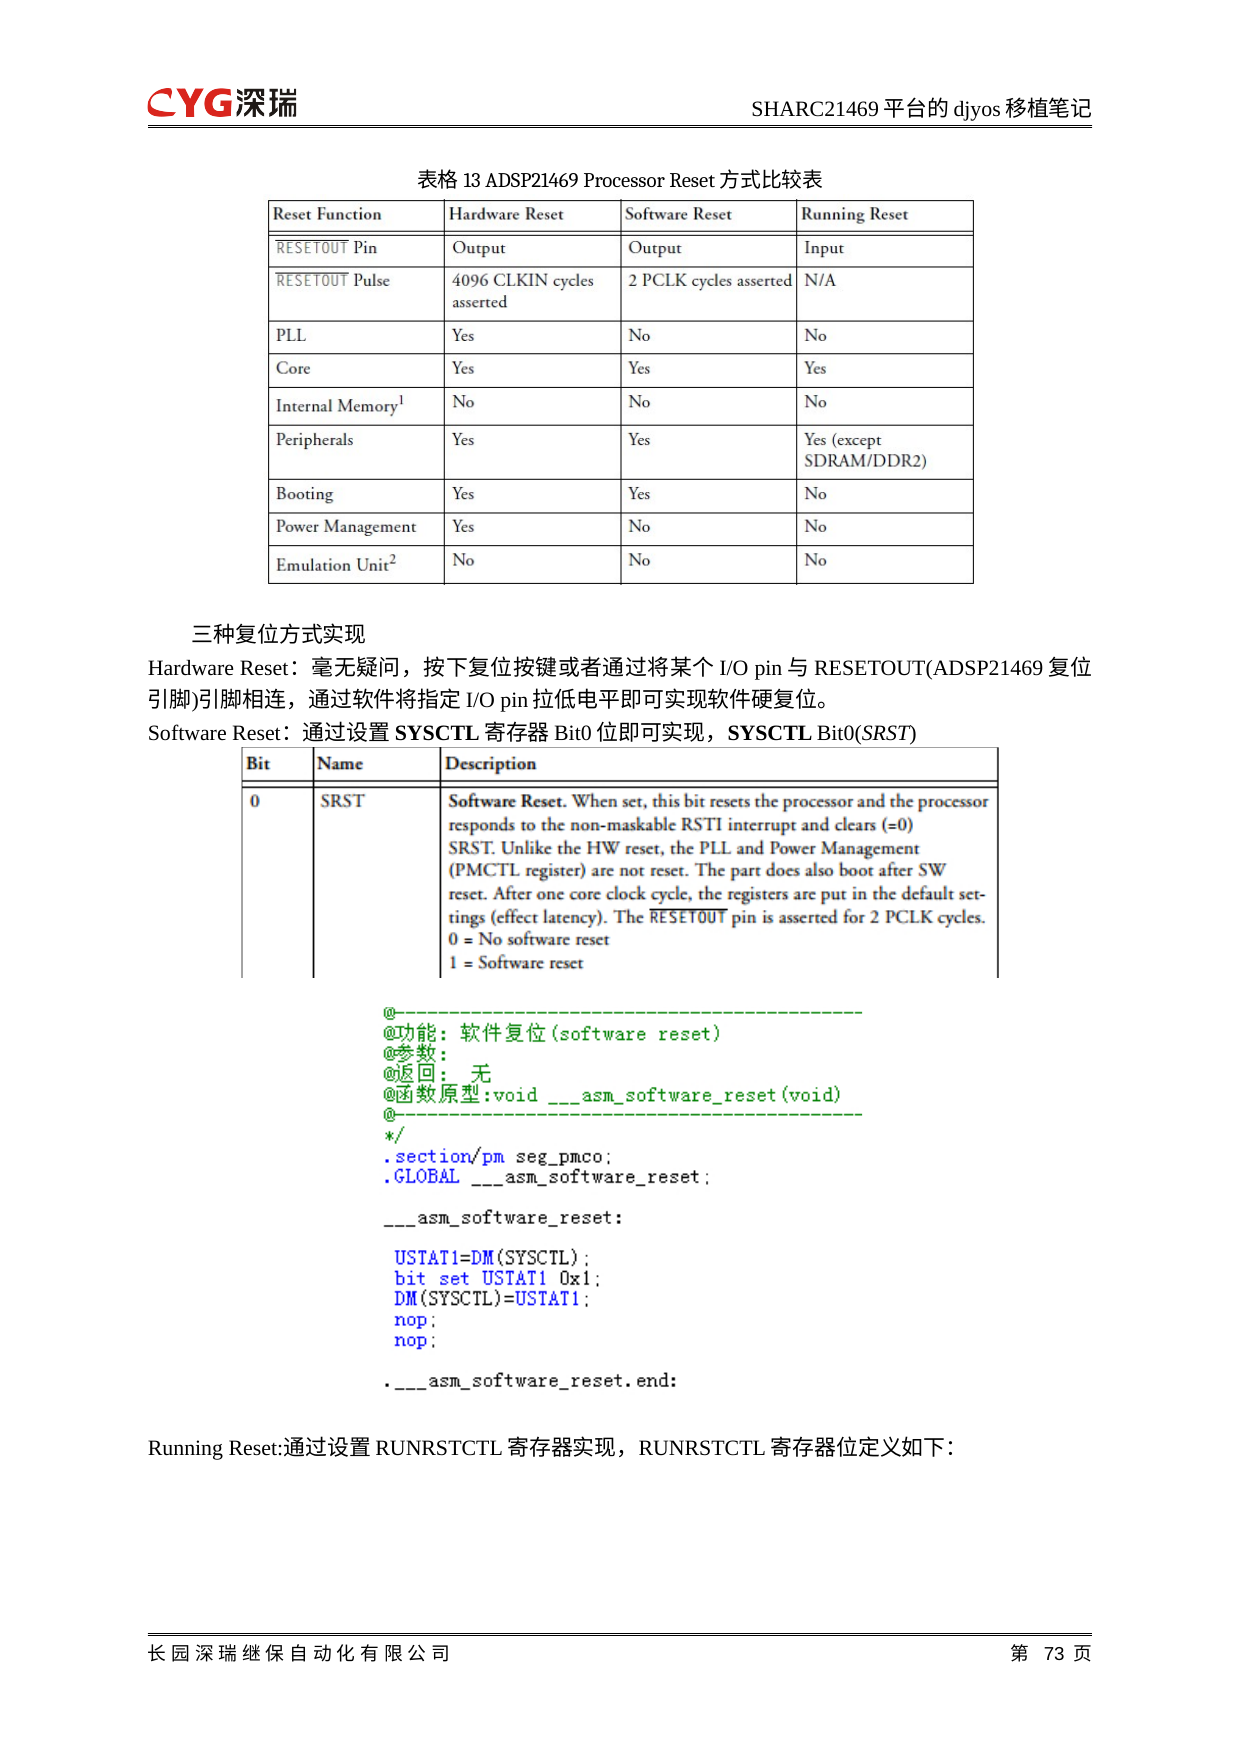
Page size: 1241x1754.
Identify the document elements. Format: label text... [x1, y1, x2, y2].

picture [241, 747, 999, 978]
picture [378, 1007, 863, 1398]
text 三种复位方式实现 [148, 617, 1092, 649]
text Hardware Reset：毫无疑问，按下复位按键或者通过将某个I/O pin与RESETOUT(ADSP21469复位引脚)引脚相连，通过软件将指定I/O pin拉低电平即可实现软件硬复位。 [148, 649, 1092, 714]
picture [263, 194, 978, 587]
text Software Reset：通过设置SYSCTL寄存器Bit0位即可实现，SYSCTL Bit0(SRST) [148, 714, 1092, 747]
table_header [136, 195, 1104, 617]
text Running Reset:通过设置RUNRSTCTL寄存器实现，RUNRSTCTL寄存器位定义如下： [148, 1429, 1092, 1462]
picture [147, 88, 297, 117]
